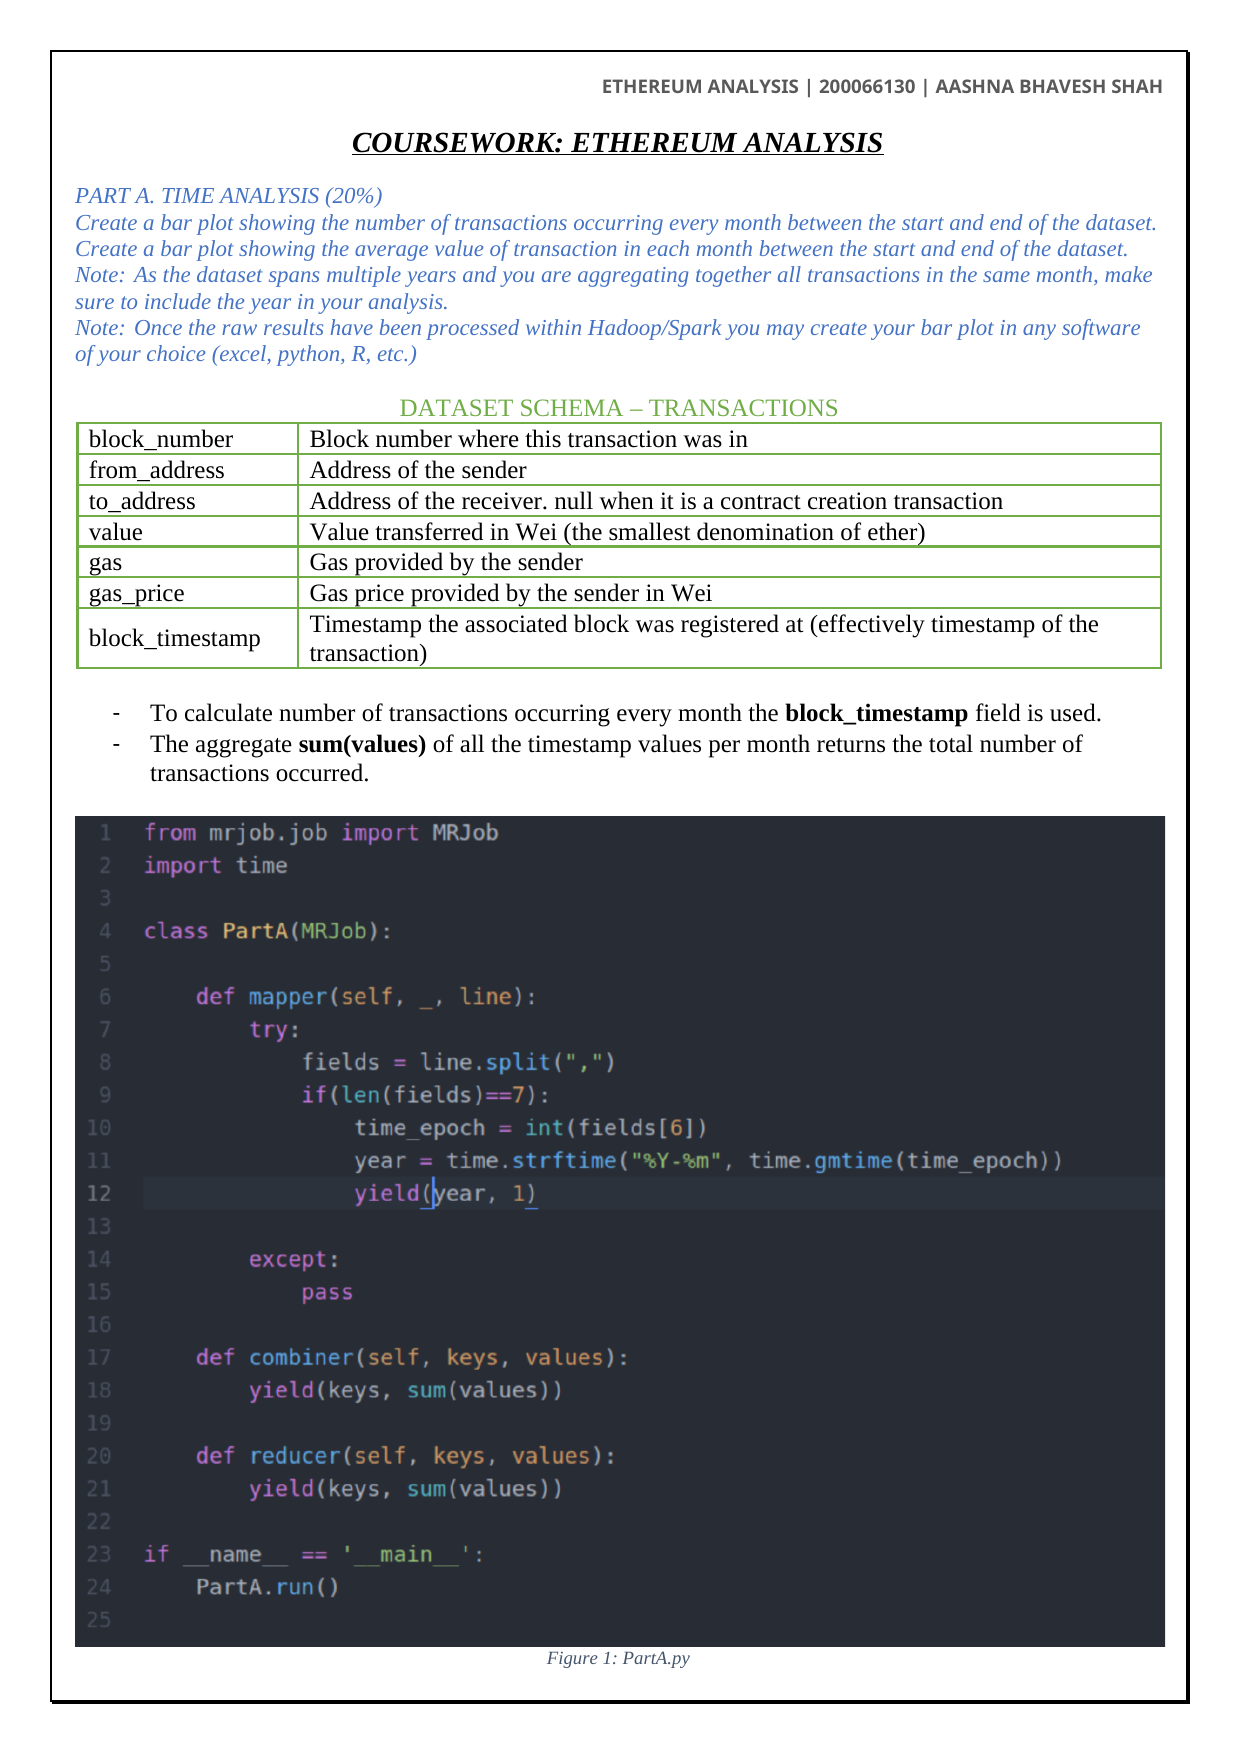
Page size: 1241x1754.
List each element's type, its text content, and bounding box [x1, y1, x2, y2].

table_header Block number where this transaction was in [299, 424, 1160, 453]
text Note: As the dataset spans multiple years and you are aggregating together all transactions in the same month, make sure to include the year in your analysis. [75, 261, 1163, 314]
list The aggregate sum(values) of all the timestamp values per month returns the total number of transactions occurred. [112, 728, 1163, 787]
table_cell to_address [79, 486, 297, 514]
text DATASET SCHEMA – TRANSACTIONS [75, 393, 1163, 422]
text Create a bar plot showing the number of transactions occurring every month between the start and end of the dataset. [75, 209, 1163, 235]
table_cell gas_price [79, 578, 297, 607]
picture [75, 816, 1166, 1647]
text Note: Once the raw results have been processed within Hadoop/Spark you may create your bar plot in any software of your choice (excel, python, R, etc.) [75, 314, 1163, 367]
table_cell from_address [79, 455, 297, 484]
table_cell gas [79, 548, 297, 576]
table_cell Timestamp the associated block was registered at (effectively timestamp of the transaction) [299, 609, 1160, 667]
table_cell Address of the sender [299, 455, 1160, 484]
table_cell Value transferred in Wei (the smallest denomination of ether) [299, 517, 1160, 545]
table_cell value [79, 517, 297, 545]
table_header block_number [79, 424, 297, 453]
text Figure 1: PartA.py [75, 1647, 1163, 1668]
table_cell Gas provided by the sender [299, 548, 1160, 576]
table_cell Gas price provided by the sender in Wei [299, 578, 1160, 607]
text PART A. TIME ANALYSIS (20%) [75, 182, 1163, 209]
table_cell Address of the receiver. null when it is a contract creation transaction [299, 486, 1160, 514]
text Create a bar plot showing the average value of transaction in each month between the start and end of the dataset. [75, 235, 1163, 261]
list To calculate number of transactions occurring every month the block_timestamp field is used. [112, 697, 1163, 728]
table_cell block_timestamp [79, 609, 297, 667]
text COURSEWORK: ETHEREUM ANALYSIS [75, 125, 1163, 158]
